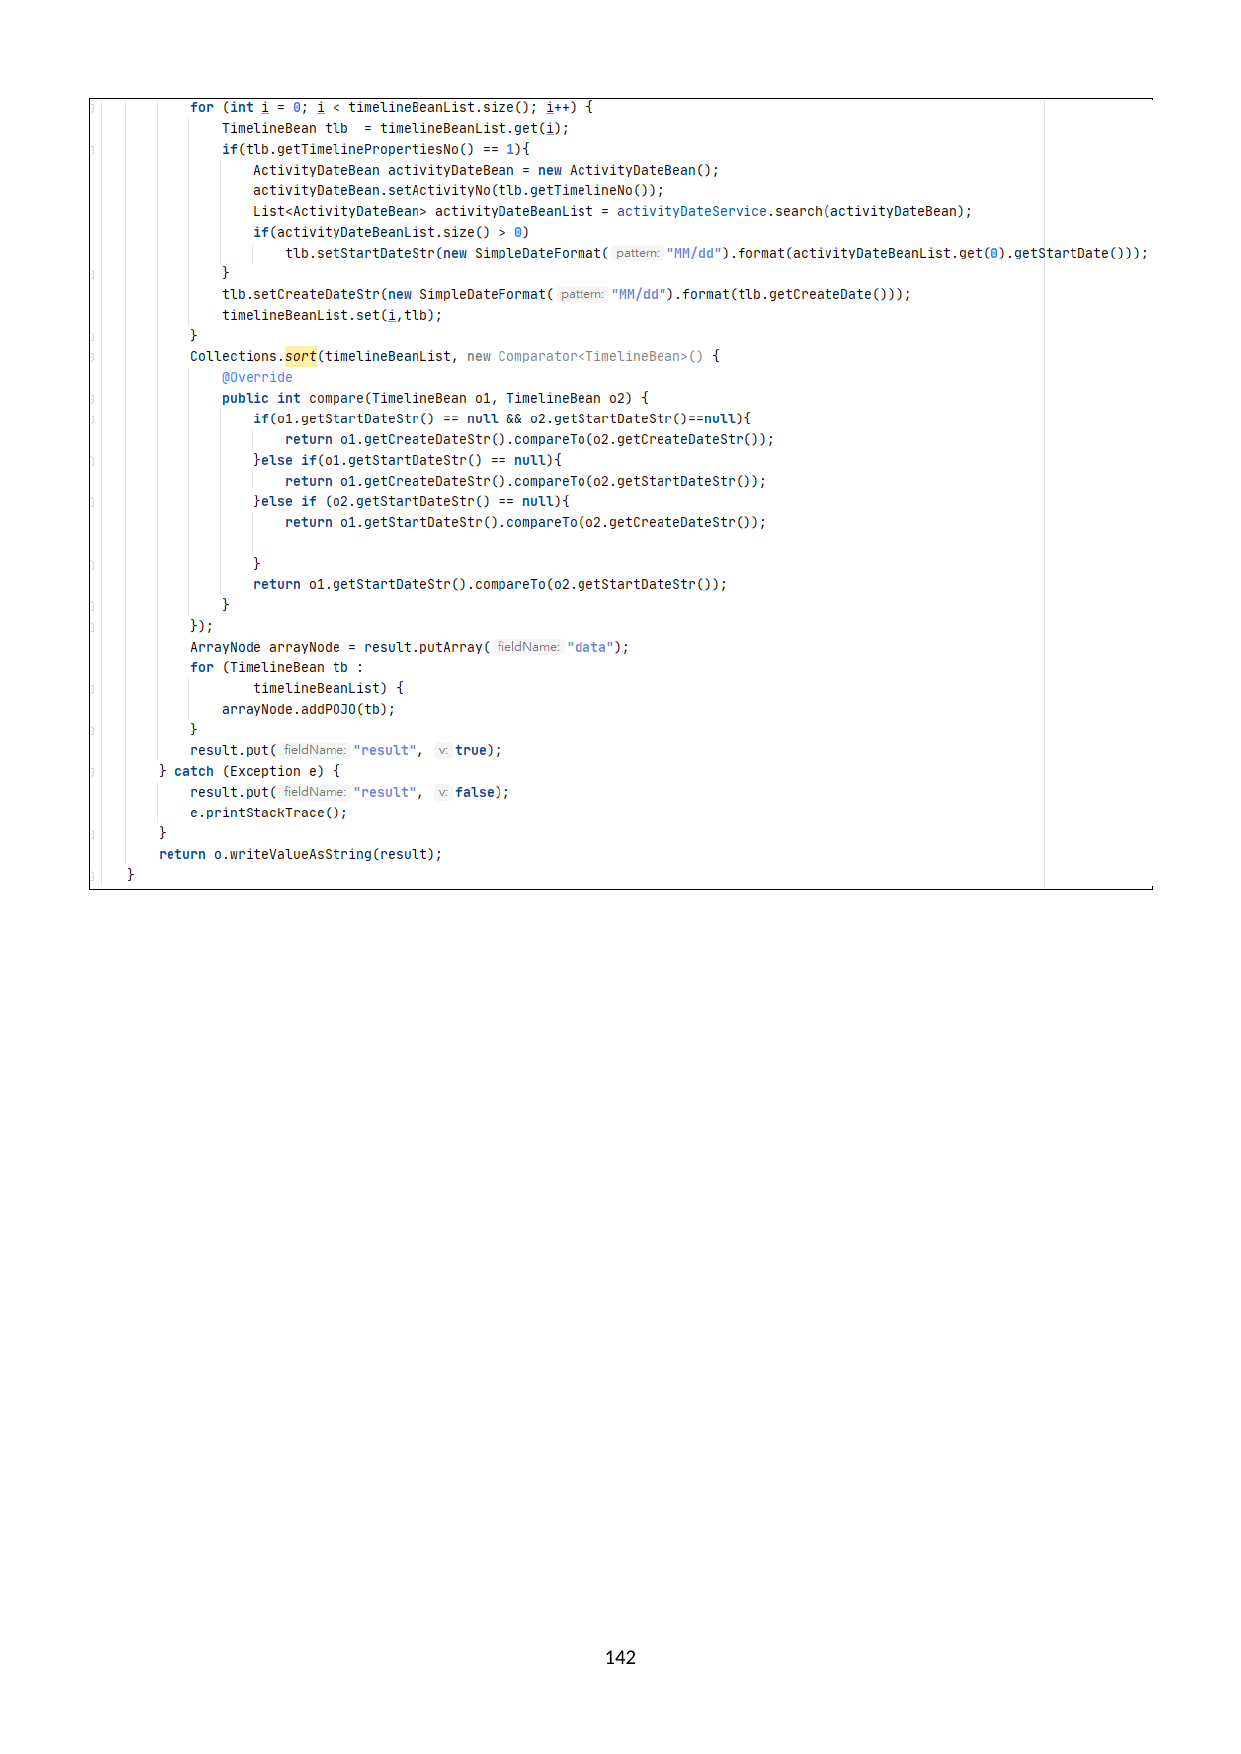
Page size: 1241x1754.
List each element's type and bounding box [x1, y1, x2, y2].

picture [90, 100, 1154, 886]
